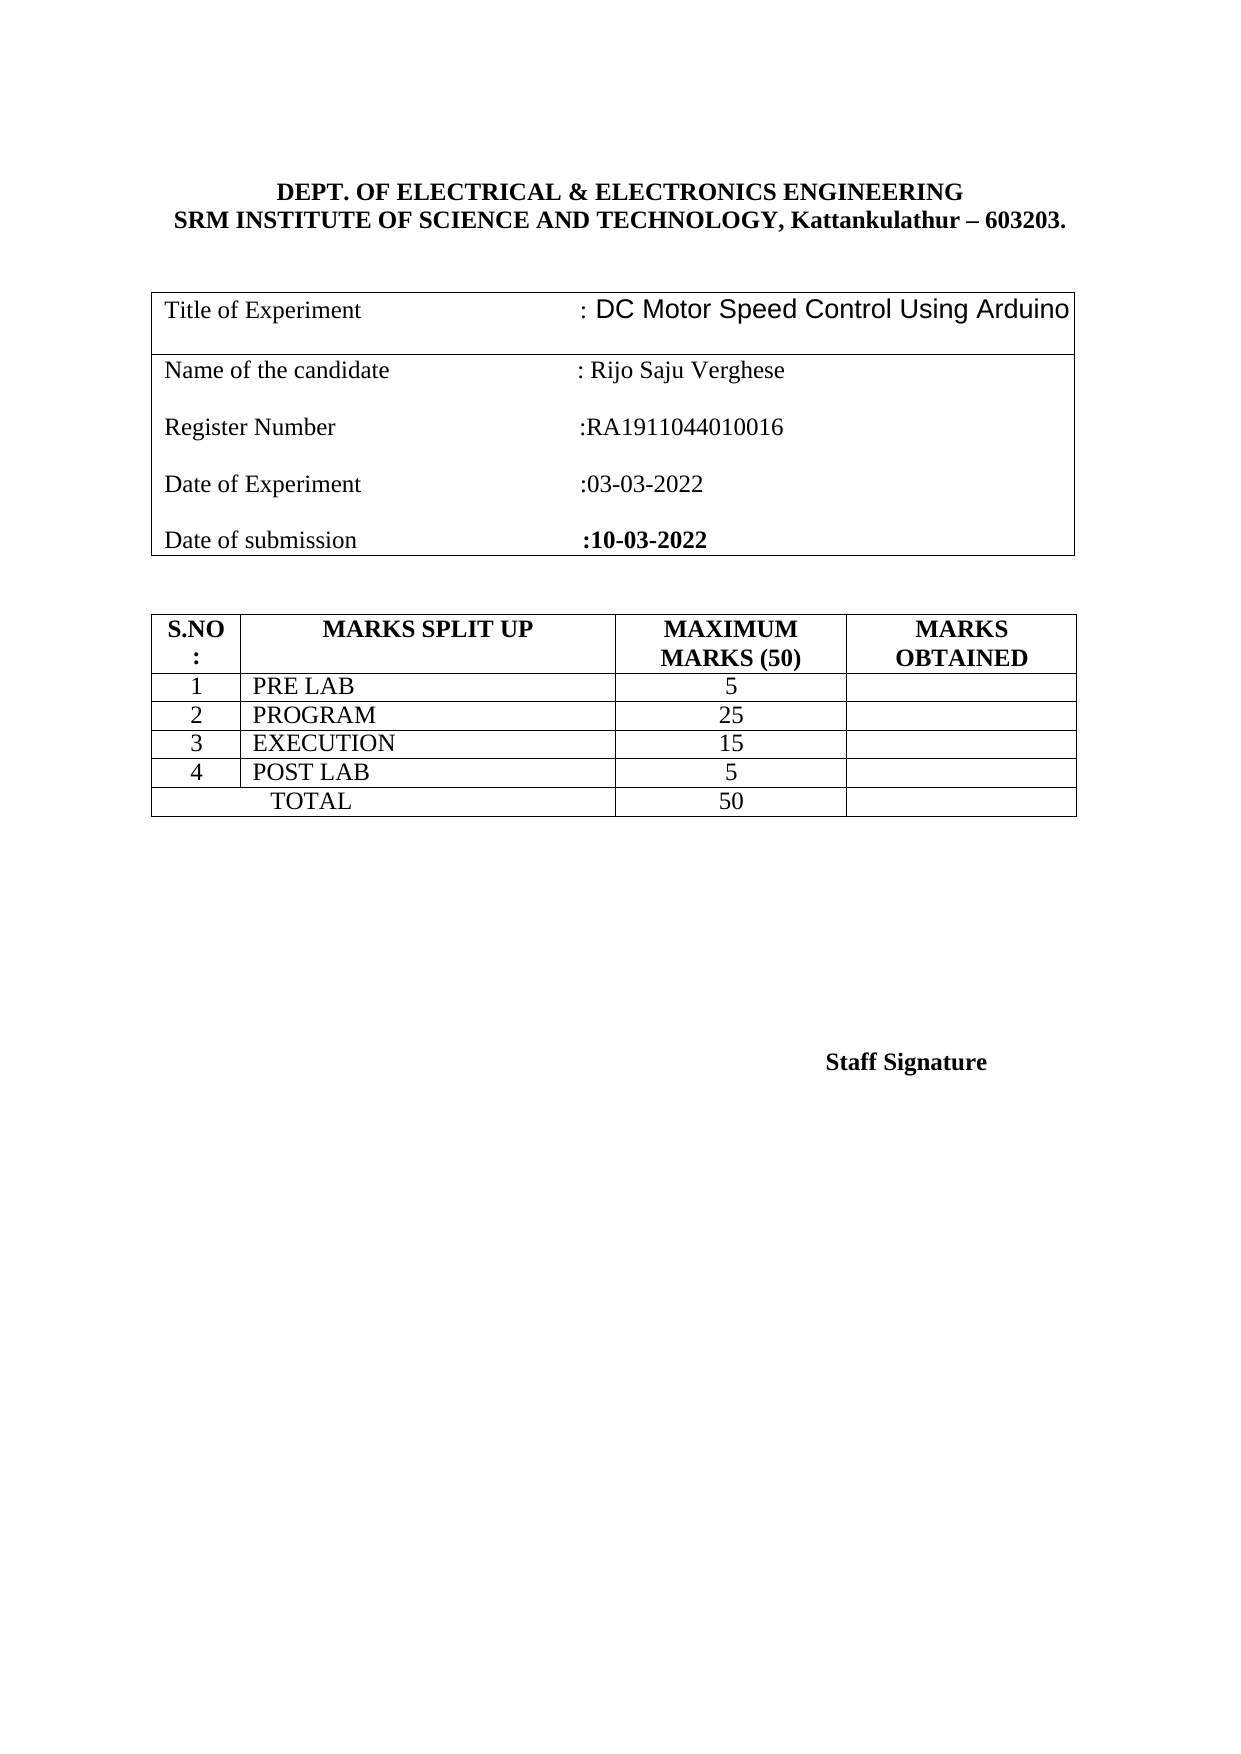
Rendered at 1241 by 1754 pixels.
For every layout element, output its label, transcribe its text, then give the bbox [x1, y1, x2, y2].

text SRM INSTITUTE OF SCIENCE AND TECHNOLOGY, Kattankulathur – 603203. [166, 206, 1075, 234]
table_cell 4 [152, 759, 240, 787]
table_cell 1 [152, 674, 240, 701]
table_cell [847, 788, 1076, 816]
text Staff Signature [89, 1047, 987, 1076]
table_cell POST LAB [241, 759, 615, 787]
table_cell PRE LAB [241, 674, 615, 701]
table_cell 15 [616, 731, 846, 758]
table_cell Name of the candidate : Rijo Saju Verghese Register Number :RA1911044010016 Date of Experiment :03-03-2022 Date of submission :10-03-2022 [152, 355, 1074, 555]
table_cell 3 [152, 731, 240, 758]
table_header MARKS SPLIT UP [241, 615, 615, 672]
table_cell [847, 731, 1076, 758]
table_cell TOTAL [152, 788, 615, 816]
table_cell 5 [616, 759, 846, 787]
table_cell 5 [616, 674, 846, 701]
table_header S.NO : [152, 615, 240, 672]
table_cell [847, 702, 1076, 729]
table_cell [847, 674, 1076, 701]
table_cell 50 [616, 788, 846, 816]
table_cell [847, 759, 1076, 787]
text DEPT. OF ELECTRICAL & ELECTRONICS ENGINEERING [166, 177, 1075, 206]
table_cell PROGRAM [241, 702, 615, 729]
table_header MAXIMUM MARKS (50) [616, 615, 846, 672]
table_header Title of Experiment : DC Motor Speed Control Using Arduino [152, 293, 1074, 354]
table_cell 2 [152, 702, 240, 729]
table_header MARKS OBTAINED [847, 615, 1076, 672]
table_cell EXECUTION [241, 731, 615, 758]
table_cell 25 [616, 702, 846, 729]
